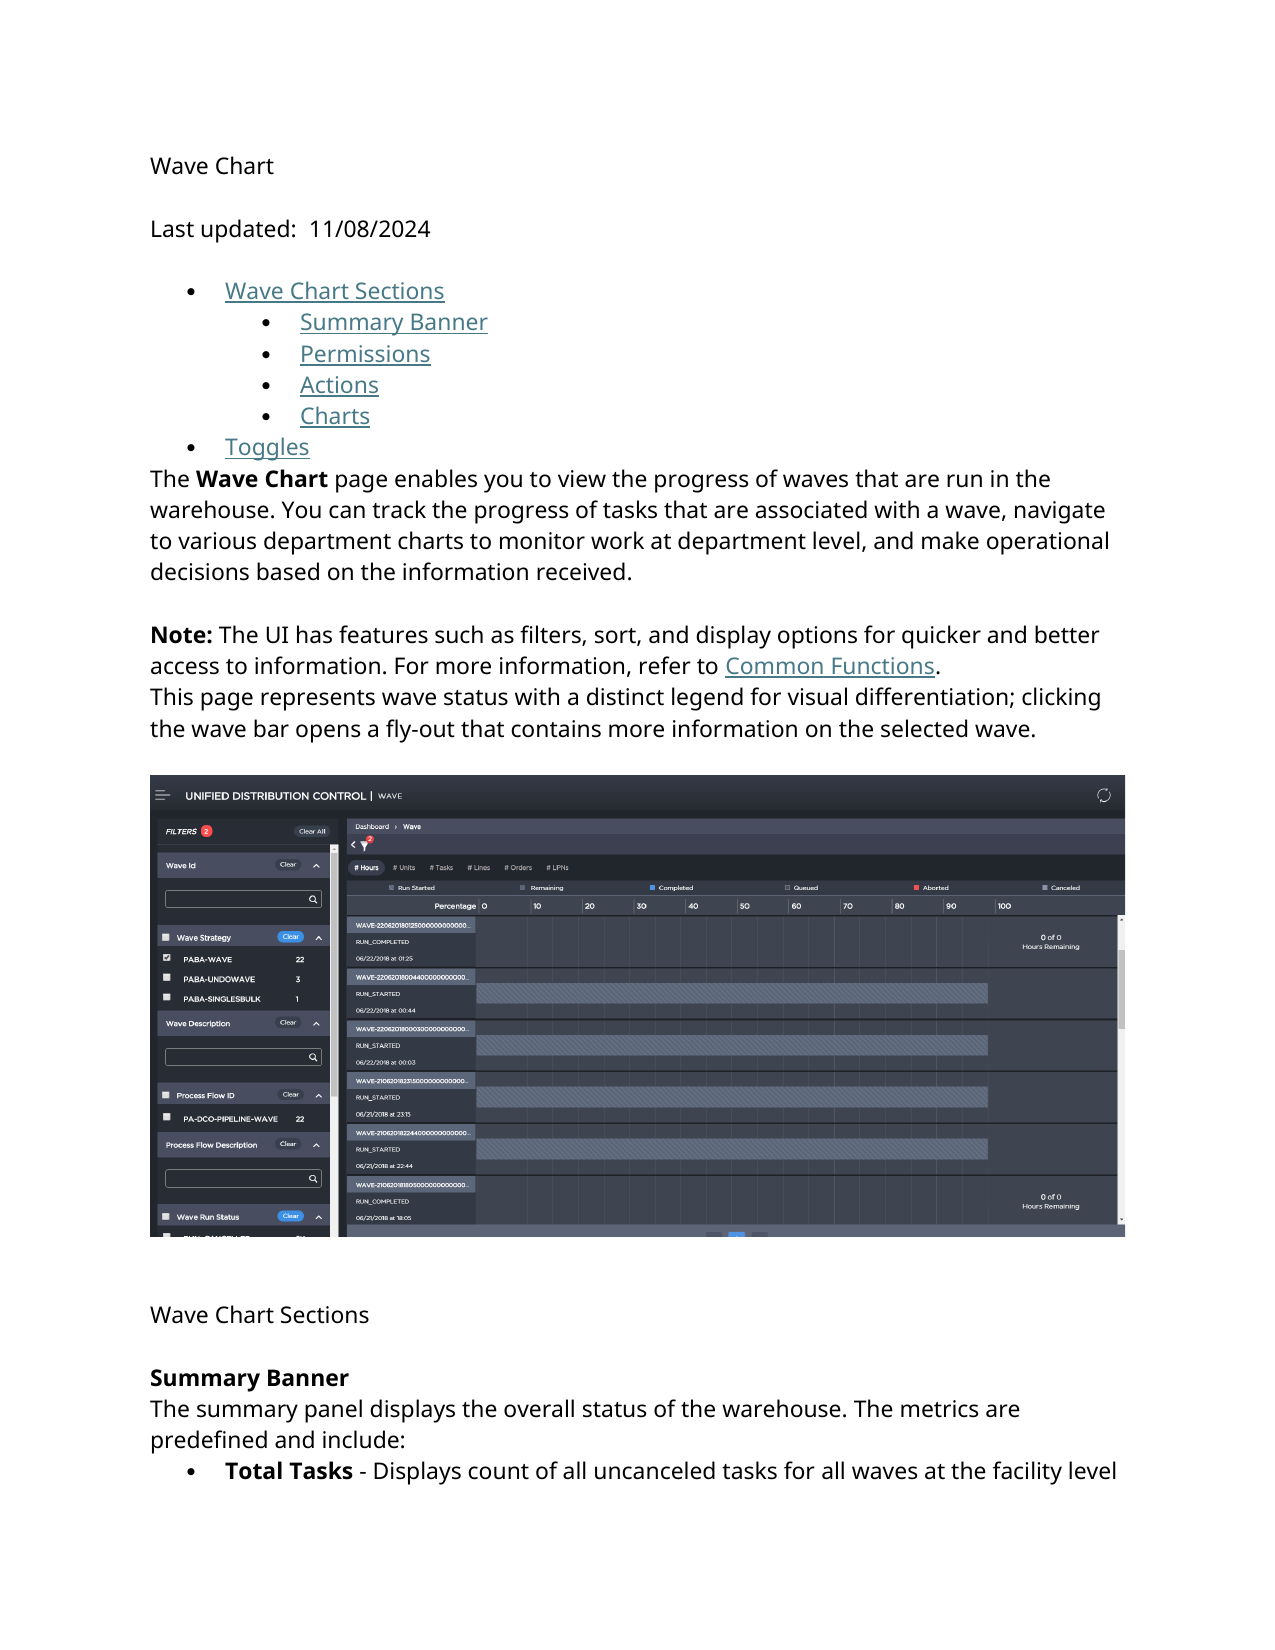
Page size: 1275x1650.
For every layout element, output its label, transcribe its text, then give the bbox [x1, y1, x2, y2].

text The Wave Chart page enables you to view the progress of waves that are run in the warehouse. You can track the progress of tasks that are associated with a wave, navigate to various department charts to monitor work at department level, and make operational decisions based on the information received. [150, 462, 1125, 587]
list Wave Chart Sections [187, 275, 1125, 306]
list Actions [262, 369, 1125, 400]
text Summary Banner [150, 1362, 1125, 1393]
list Charts [262, 400, 1125, 431]
text This page represents wave status with a distinct legend for visual differentiation; clicking the wave bar opens a fly-out that contains more information on the selected wave. [150, 681, 1125, 744]
list Permissions [262, 337, 1125, 369]
list Toggles [187, 431, 1125, 462]
text Wave Chart Sections [150, 1299, 1125, 1330]
text The summary panel displays the overall status of the warehouse. The metrics are predefined and include: [150, 1393, 1125, 1455]
list Total Tasks - Displays count of all uncanceled tasks for all waves at the facility level [187, 1455, 1125, 1487]
text Wave Chart [150, 150, 1125, 181]
text Note: The UI has features such as filters, sort, and display options for quicker and better access to information. For more information, refer to Common Functions. [150, 619, 1125, 681]
list Summary Banner [262, 306, 1125, 337]
picture [150, 775, 1125, 1237]
text Last updated: 11/08/2024 [150, 212, 1125, 244]
